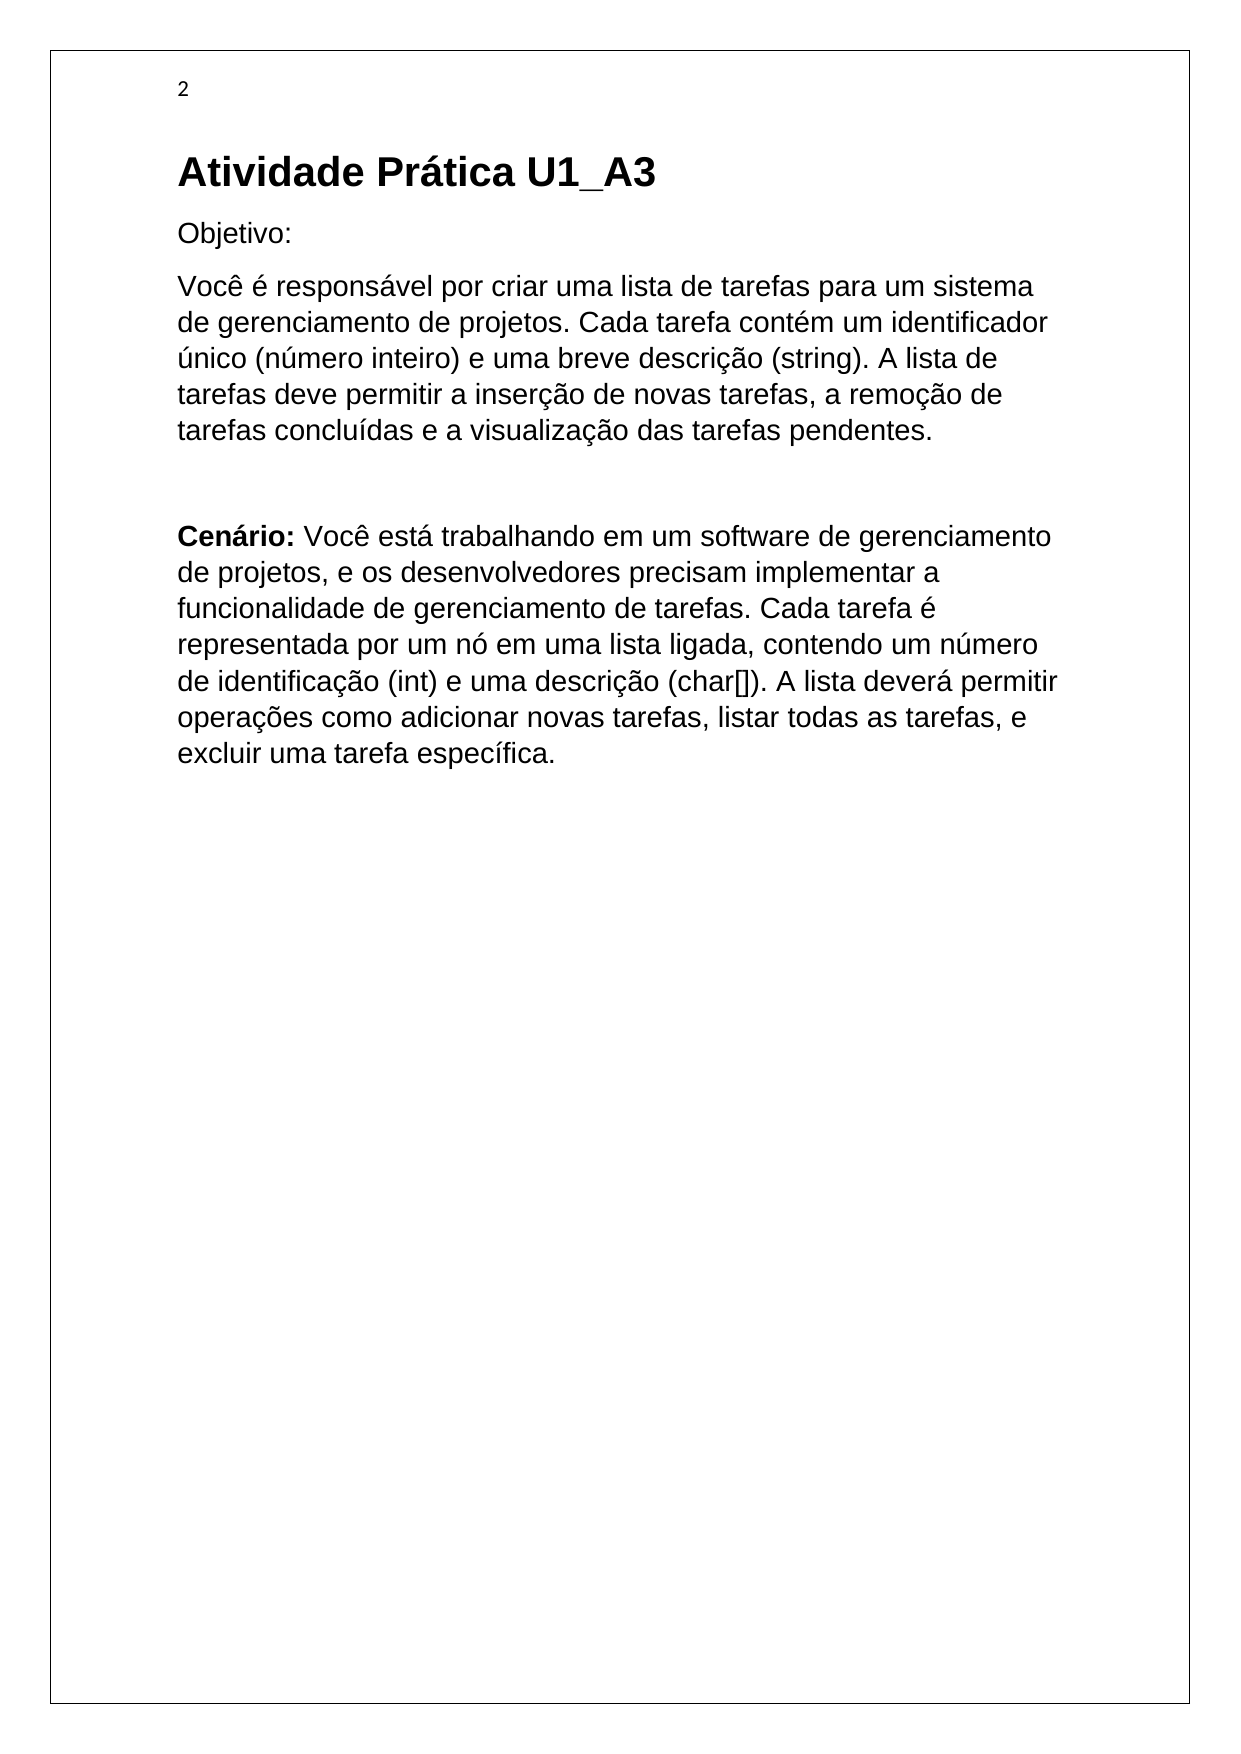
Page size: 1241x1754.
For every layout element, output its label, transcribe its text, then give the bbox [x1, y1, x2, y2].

text Você é responsável por criar uma lista de tarefas para um sistema de gerenciamento de projetos. Cada tarefa contém um identificador único (número inteiro) e uma breve descrição (string). A lista de tarefas deve permitir a inserção de novas tarefas, a remoção de tarefas concluídas e a visualização das tarefas pendentes. [177, 269, 1063, 447]
text Atividade Prática U1_A3 [177, 148, 1063, 196]
text Objetivo: [177, 216, 1063, 249]
text Cenário: Você está trabalhando em um software de gerenciamento de projetos, e os desenvolvedores precisam implementar a funcionalidade de gerenciamento de tarefas. Cada tarefa é representada por um nó em uma lista ligada, contendo um número de identificação (int) e uma descrição (char[]). A lista deverá permitir operações como adicionar novas tarefas, listar todas as tarefas, e excluir uma tarefa específica. [177, 519, 1063, 769]
